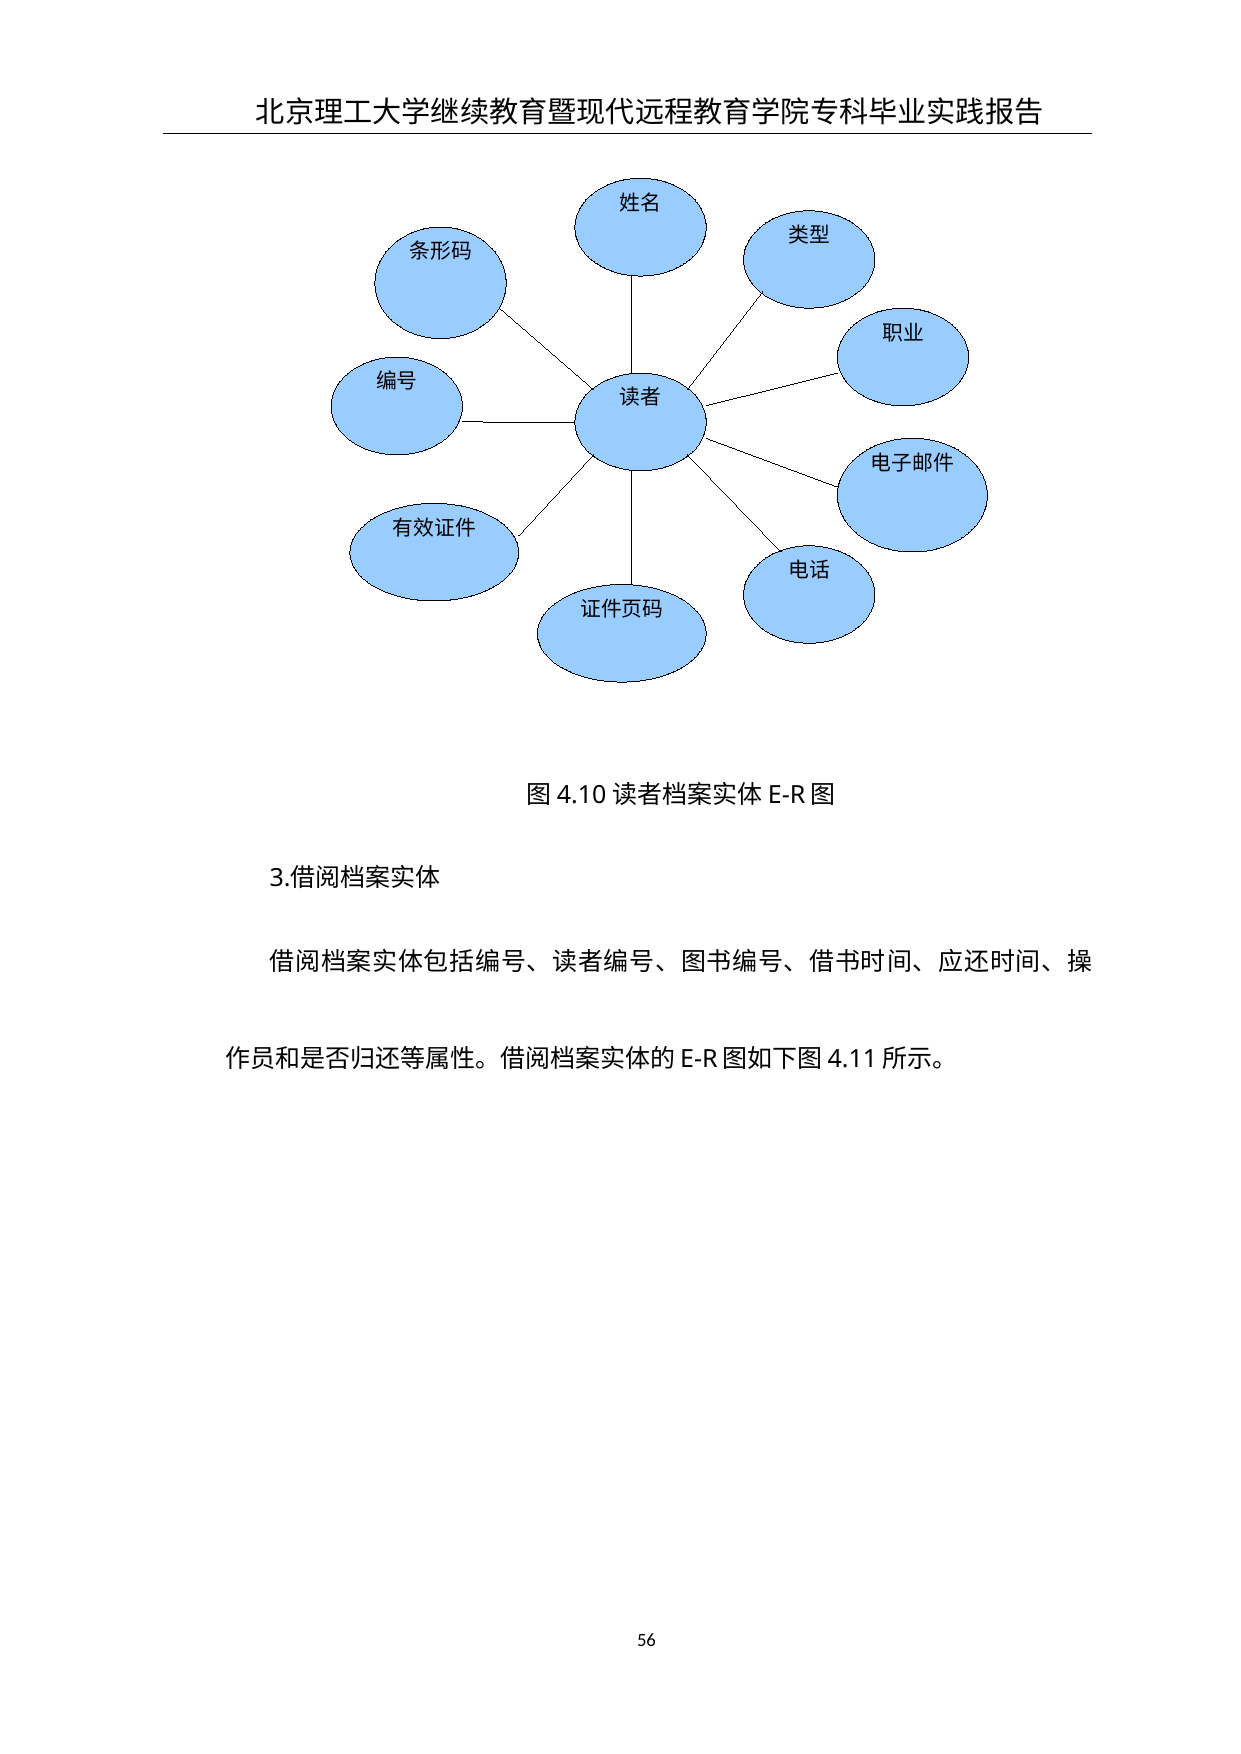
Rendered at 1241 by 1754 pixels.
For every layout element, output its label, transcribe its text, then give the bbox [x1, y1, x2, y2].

text 图4.10 读者档案实体E-R图 [225, 760, 1092, 825]
text 借阅档案实体包括编号、读者编号、图书编号、借书时间、应还时间、操作员和是否归还等属性。借阅档案实体的E-R图如下图4.11所示。 [225, 927, 1092, 1089]
text 3.借阅档案实体 [225, 843, 1092, 908]
